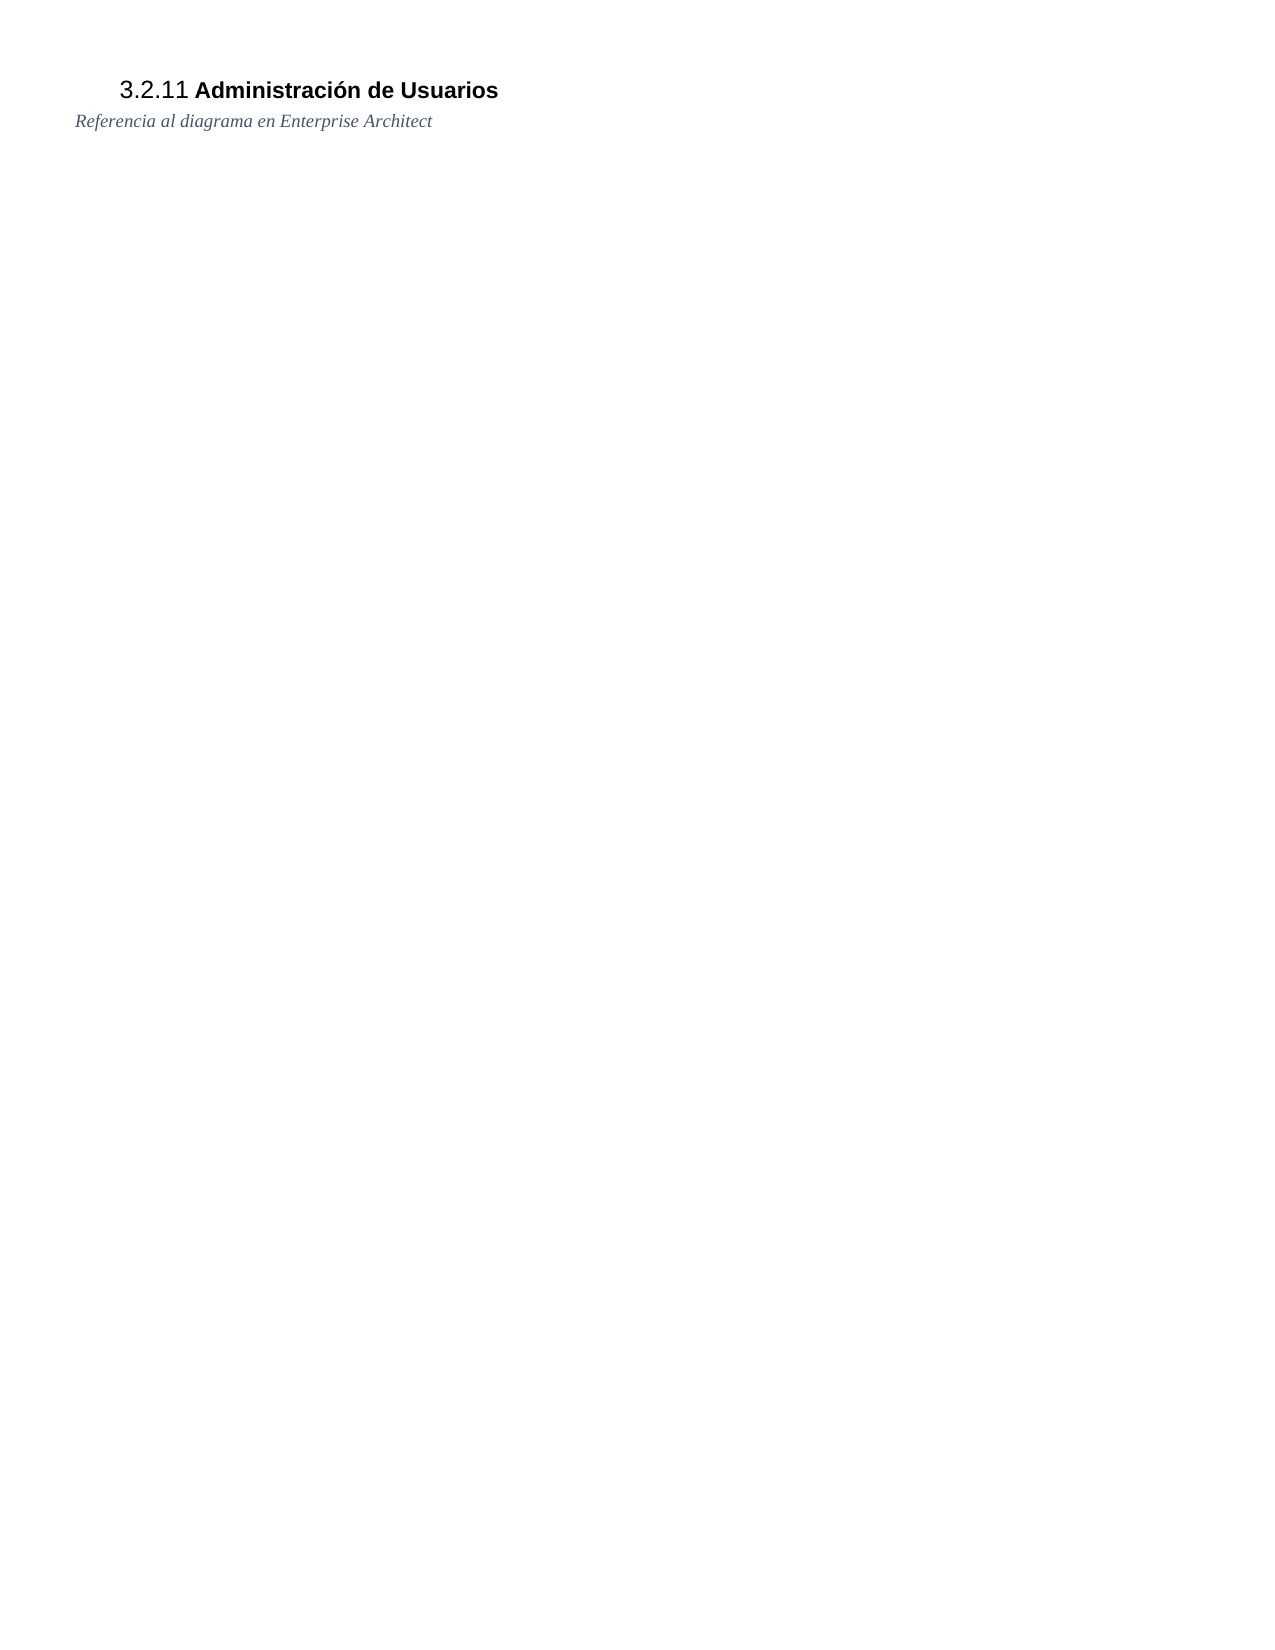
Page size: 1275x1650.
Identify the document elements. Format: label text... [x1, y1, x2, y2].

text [75, 110, 1200, 132]
subtitle Administración de Usuarios [119, 75, 1200, 104]
